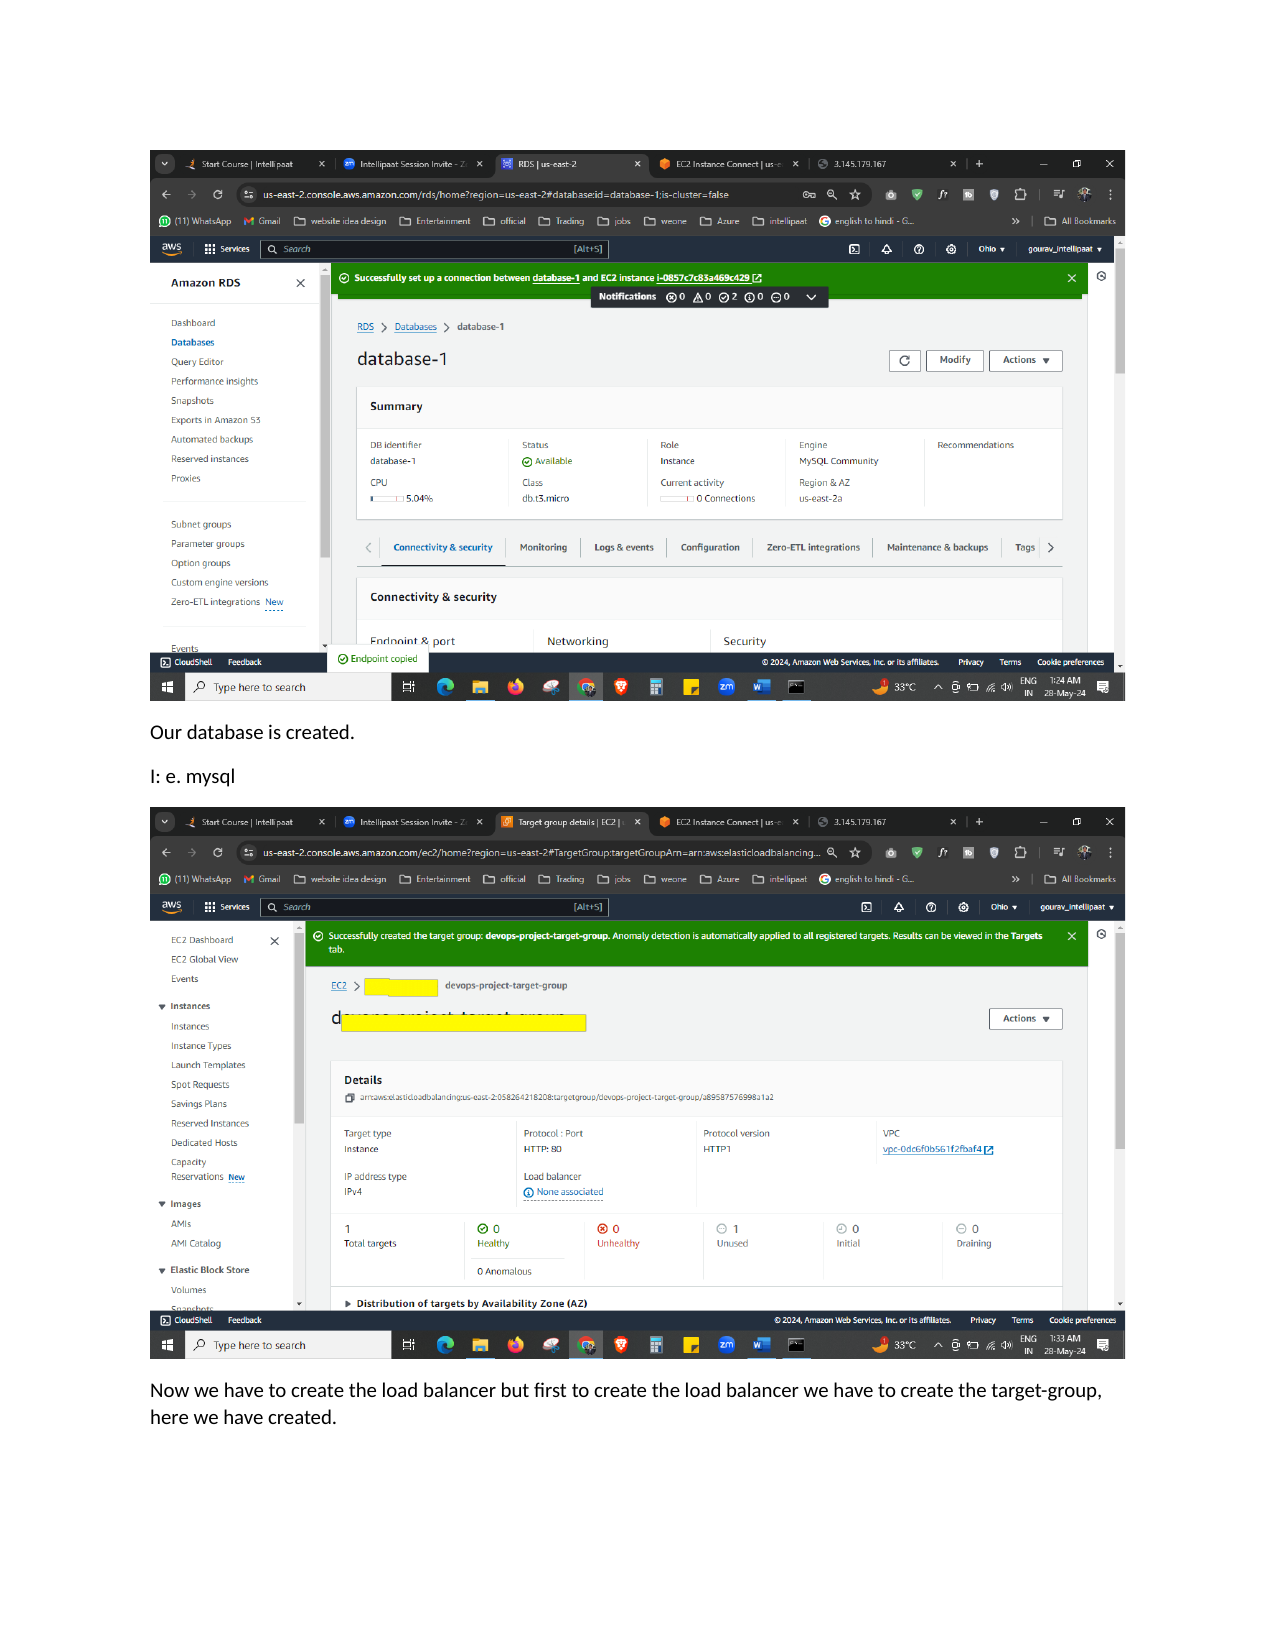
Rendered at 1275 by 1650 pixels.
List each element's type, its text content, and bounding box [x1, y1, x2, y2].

picture [150, 807, 1125, 1359]
text Now we have to create the load balancer but first to create the load balancer we have to create the target-group, here we have created. [150, 1377, 1125, 1430]
text I: e. mysql [150, 763, 1125, 789]
text Our database is created. [150, 719, 1125, 745]
picture [150, 150, 1125, 701]
